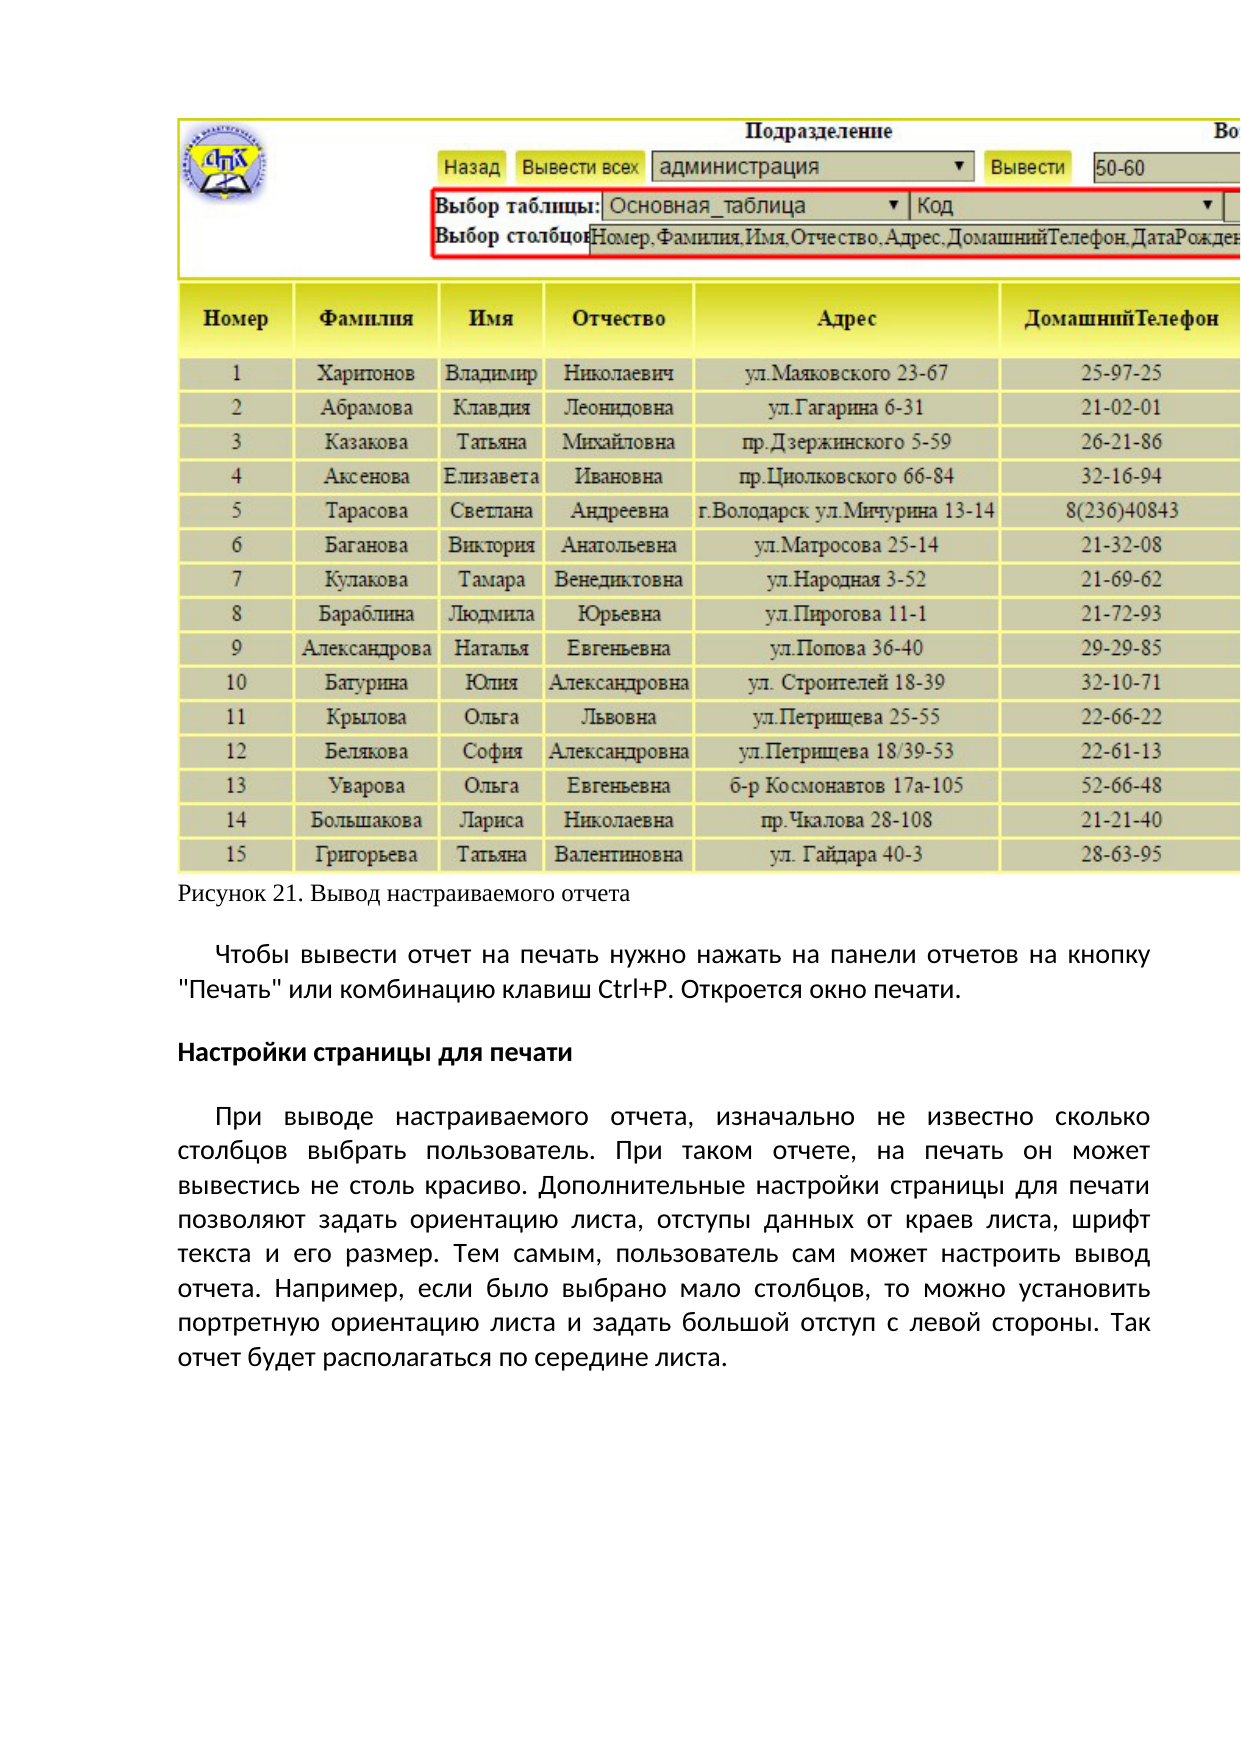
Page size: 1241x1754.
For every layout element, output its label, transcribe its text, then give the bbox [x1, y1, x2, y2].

picture [177, 118, 1241, 879]
text Чтобы вывести отчет на печать нужно нажать на панели отчетов на кнопку "Печать" или комбинацию клавиш Ctrl+P. Откроется окно печати. [177, 936, 1152, 1005]
text Рисунок 20. Выбор столбцовРисунок 21. Вывод настраиваемого отчета [177, 879, 1152, 907]
text При выводе настраиваемого отчета, изначально не известно сколько столбцов выбрать пользователь. При таком отчете, на печать он может вывестись не столь красиво. Дополнительные настройки страницы для печати позволяют задать ориентацию листа, отступы данных от краев листа, шрифт текста и его размер. Тем самым, пользователь сам может настроить вывод отчета. Например, если было выбрано мало столбцов, то можно установить портретную ориентацию листа и задать большой отступ с левой стороны. Так отчет будет располагаться по середине листа. [177, 1098, 1152, 1373]
text Настройки страницы для печати [177, 1034, 1152, 1069]
